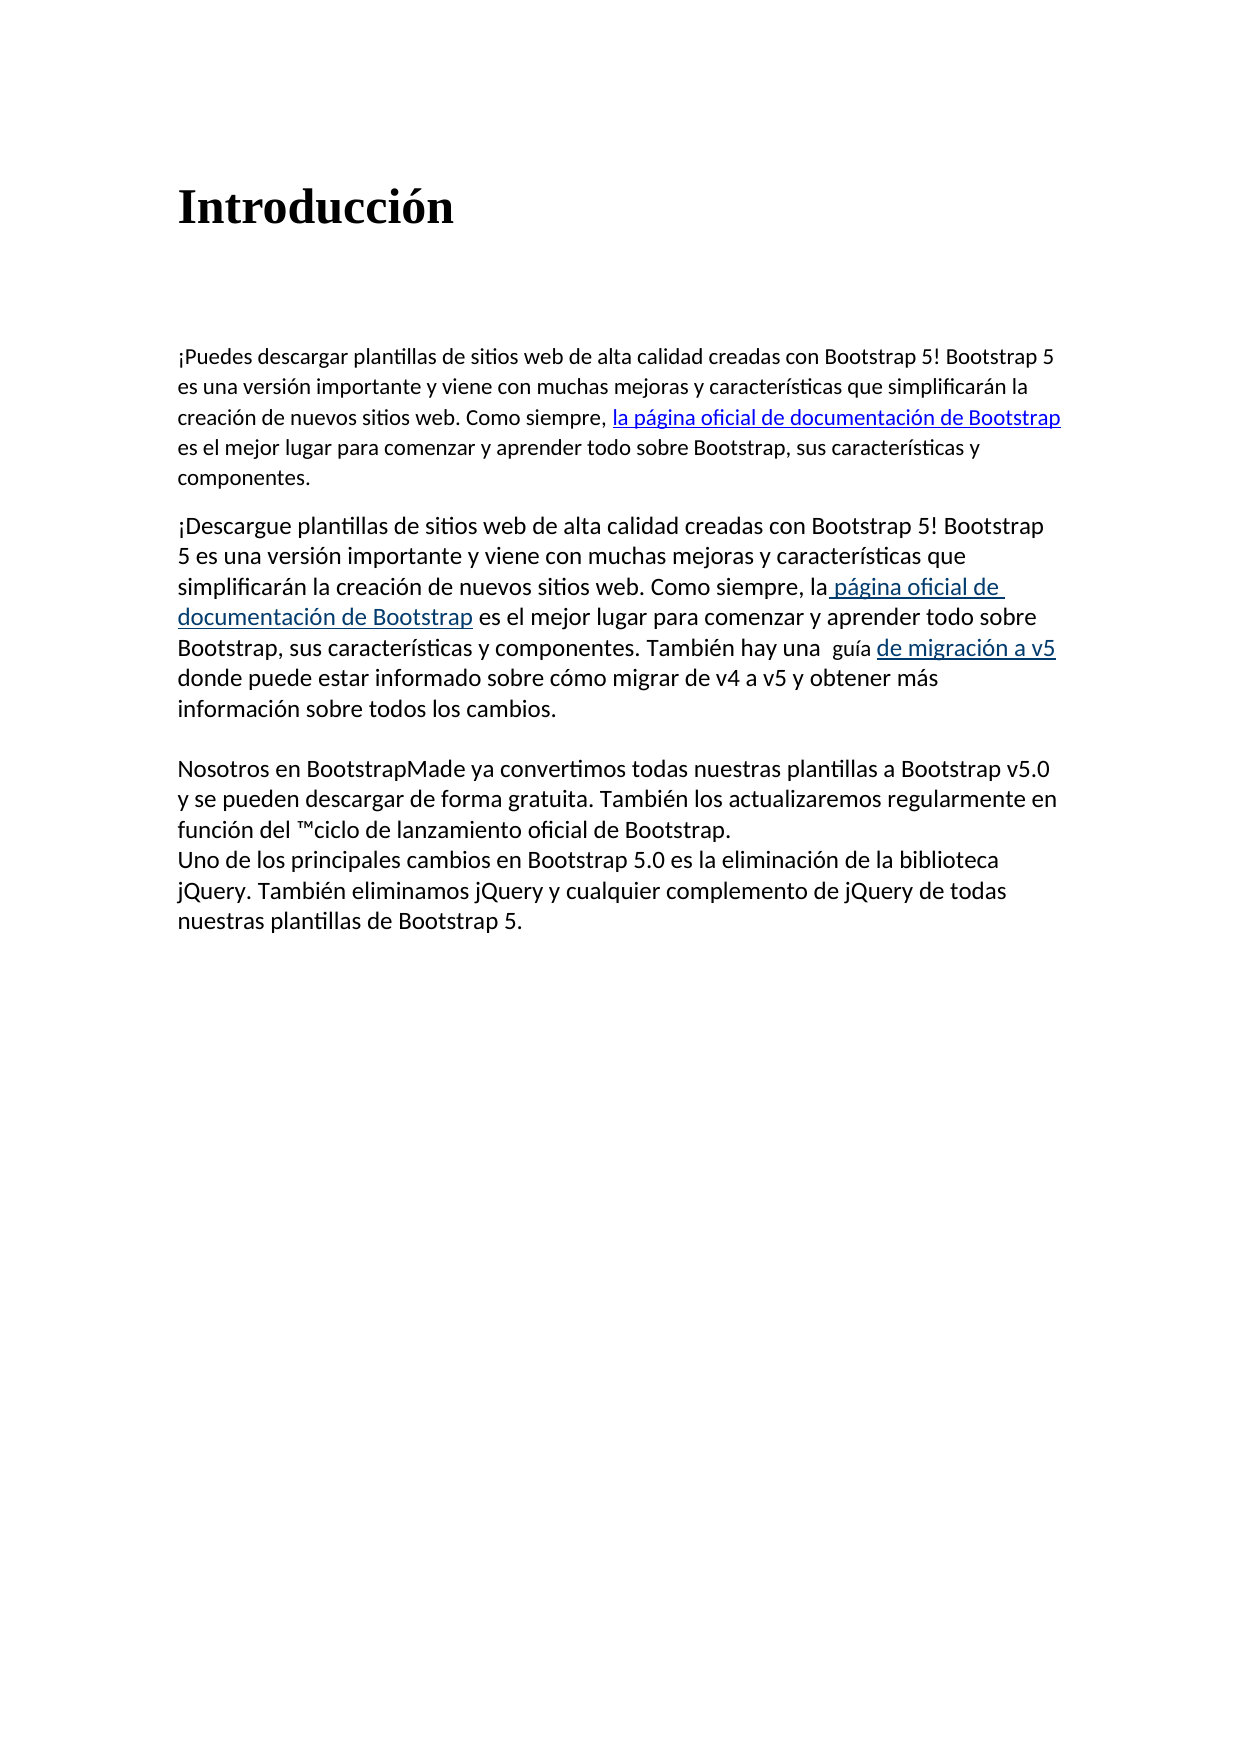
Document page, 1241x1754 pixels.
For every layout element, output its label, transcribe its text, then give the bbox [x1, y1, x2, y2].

text Nosotros en BootstrapMade ya convertimos todas nuestras plantillas a Bootstrap v5.0 y se pueden descargar de forma gratuita. También los actualizaremos regularmente en función del ™ciclo de lanzamiento oficial de Bootstrap. [177, 753, 1063, 844]
text ¡Descargue plantillas de sitios web de alta calidad creadas con Bootstrap 5! Bootstrap 5 es una versión importante y viene con muchas mejoras y características que simplificarán la creación de nuevos sitios web. Como siempre, la página oficial de documentación de Bootstrap es el mejor lugar para comenzar y aprender todo sobre Bootstrap, sus características y componentes. También hay una guía de migración a v5 donde puede estar informado sobre cómo migrar de v4 a v5 y obtener más información sobre todos los cambios. [177, 510, 1063, 723]
text ¡Puedes descargar plantillas de sitios web de alta calidad creadas con Bootstrap 5! Bootstrap 5 es una versión importante y viene con muchas mejoras y características que simplificarán la creación de nuevos sitios web. Como siempre, la página oficial de documentación de Bootstrap es el mejor lugar para comenzar y aprender todo sobre Bootstrap, sus características y componentes. [177, 342, 1063, 491]
subtitle Introducción [177, 177, 1063, 234]
text Uno de los principales cambios en Bootstrap 5.0 es la eliminación de la biblioteca jQuery. También eliminamos jQuery y cualquier complemento de jQuery de todas nuestras plantillas de Bootstrap 5. [177, 844, 1063, 936]
